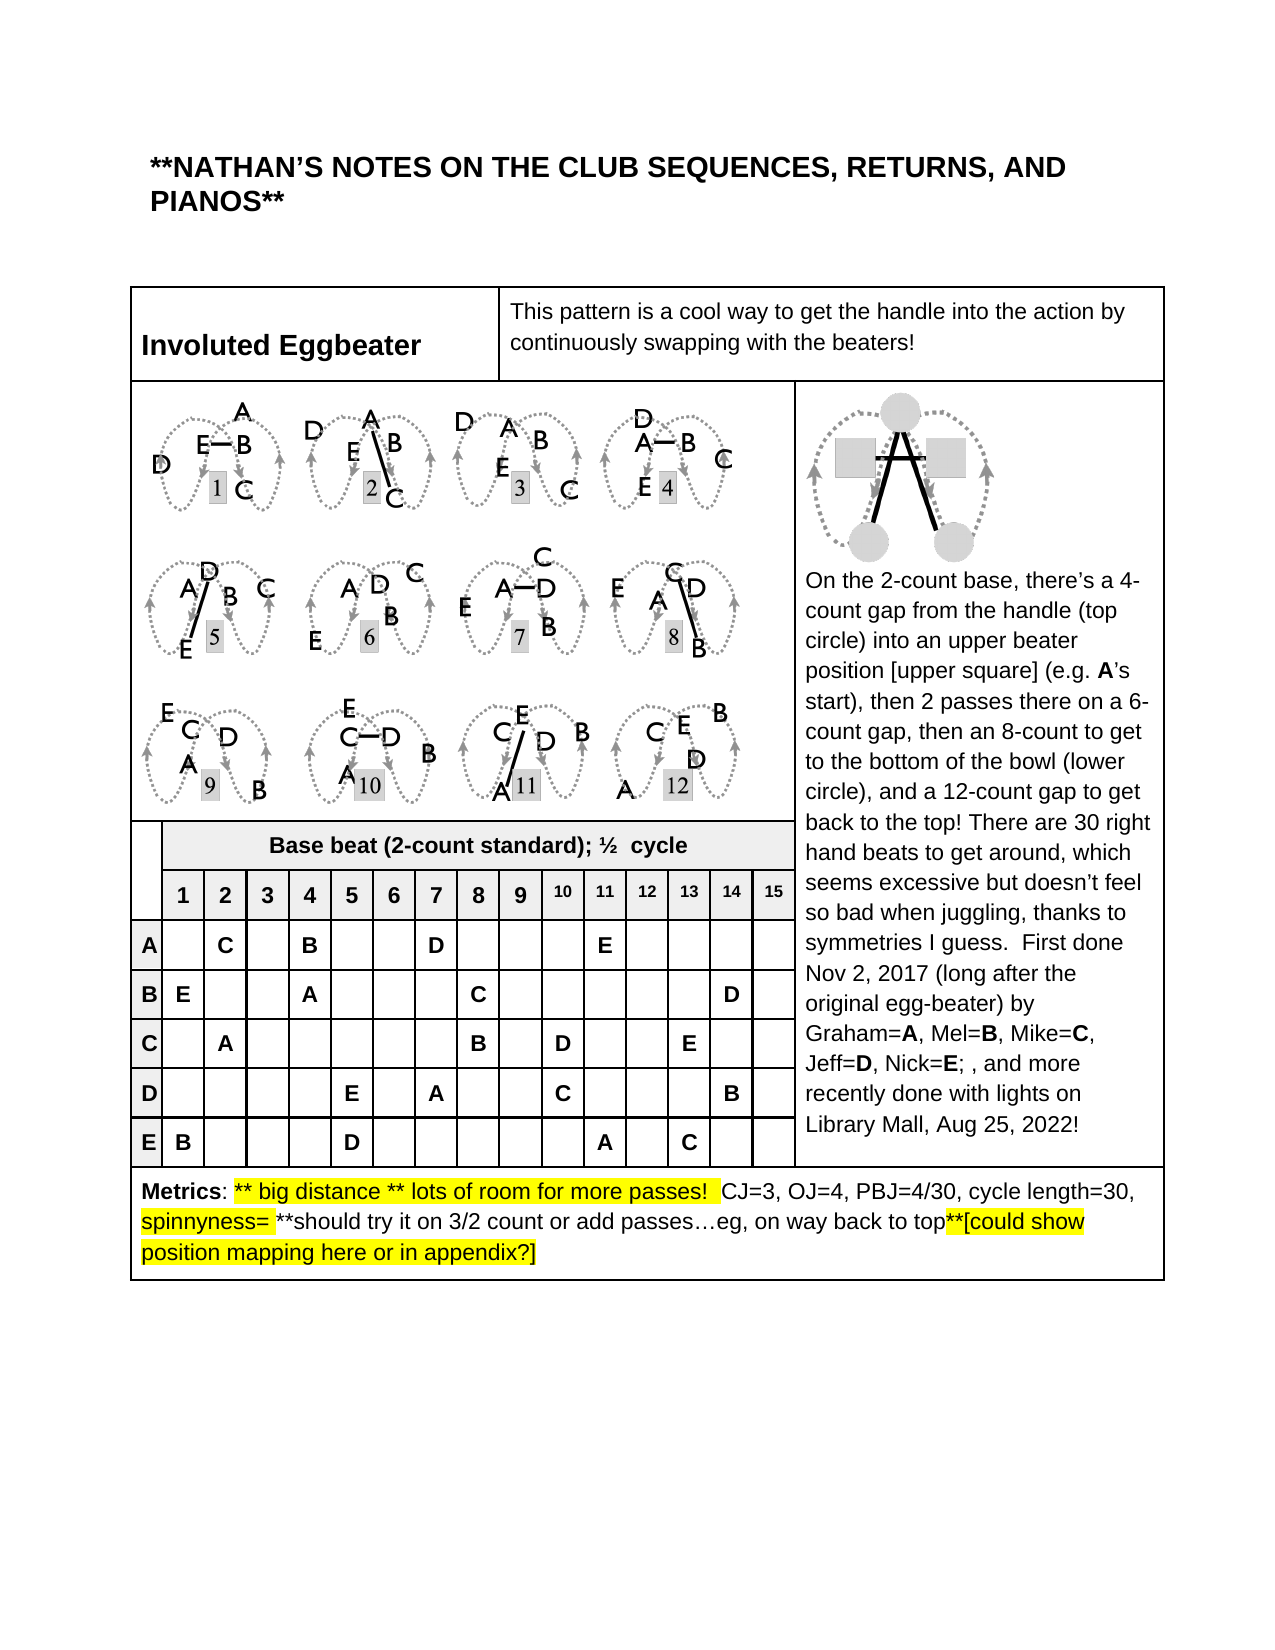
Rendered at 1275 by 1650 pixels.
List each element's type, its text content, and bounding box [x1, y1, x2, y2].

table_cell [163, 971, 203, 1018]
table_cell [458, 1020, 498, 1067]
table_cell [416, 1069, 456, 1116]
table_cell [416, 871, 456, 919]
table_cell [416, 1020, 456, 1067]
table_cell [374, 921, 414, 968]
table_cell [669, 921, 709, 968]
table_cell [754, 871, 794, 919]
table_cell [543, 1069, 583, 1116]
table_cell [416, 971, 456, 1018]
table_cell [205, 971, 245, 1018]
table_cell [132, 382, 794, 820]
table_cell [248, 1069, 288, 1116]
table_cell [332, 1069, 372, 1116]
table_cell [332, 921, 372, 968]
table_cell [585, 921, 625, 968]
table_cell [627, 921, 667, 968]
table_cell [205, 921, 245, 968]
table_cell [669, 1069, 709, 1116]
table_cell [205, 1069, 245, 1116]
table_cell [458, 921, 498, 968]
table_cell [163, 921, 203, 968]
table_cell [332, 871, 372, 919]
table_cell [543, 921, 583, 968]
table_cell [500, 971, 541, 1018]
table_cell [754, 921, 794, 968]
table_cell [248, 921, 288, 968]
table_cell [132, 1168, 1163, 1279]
picture [805, 392, 995, 563]
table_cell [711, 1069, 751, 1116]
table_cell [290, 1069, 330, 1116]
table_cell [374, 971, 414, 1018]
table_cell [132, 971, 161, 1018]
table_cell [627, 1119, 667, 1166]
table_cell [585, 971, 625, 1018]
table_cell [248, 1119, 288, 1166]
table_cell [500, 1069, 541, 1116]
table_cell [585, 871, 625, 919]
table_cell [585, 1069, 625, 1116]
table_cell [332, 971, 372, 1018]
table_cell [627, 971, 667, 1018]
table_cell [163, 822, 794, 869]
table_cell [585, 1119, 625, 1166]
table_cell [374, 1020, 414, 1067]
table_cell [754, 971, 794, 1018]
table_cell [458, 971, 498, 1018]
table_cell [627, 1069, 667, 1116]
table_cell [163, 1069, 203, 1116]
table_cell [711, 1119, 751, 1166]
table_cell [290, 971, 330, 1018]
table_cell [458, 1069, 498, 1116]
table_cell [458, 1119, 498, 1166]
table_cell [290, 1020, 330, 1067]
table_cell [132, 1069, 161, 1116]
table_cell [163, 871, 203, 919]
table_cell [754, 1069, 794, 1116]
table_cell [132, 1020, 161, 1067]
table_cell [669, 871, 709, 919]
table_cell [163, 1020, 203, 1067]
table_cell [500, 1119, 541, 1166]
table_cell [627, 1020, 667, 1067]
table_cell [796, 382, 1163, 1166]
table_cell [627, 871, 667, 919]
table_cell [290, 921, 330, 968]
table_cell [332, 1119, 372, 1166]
picture [141, 392, 741, 810]
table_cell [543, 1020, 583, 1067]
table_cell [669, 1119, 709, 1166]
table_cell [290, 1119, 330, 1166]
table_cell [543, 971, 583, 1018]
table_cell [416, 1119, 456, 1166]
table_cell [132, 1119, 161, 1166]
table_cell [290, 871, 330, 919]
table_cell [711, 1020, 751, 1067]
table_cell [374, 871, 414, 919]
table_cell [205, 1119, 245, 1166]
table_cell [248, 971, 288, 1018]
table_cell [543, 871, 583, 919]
subtitle **NATHAN’S NOTES ON THE CLUB SEQUENCES, RETURNS, AND PIANOS** [150, 150, 1125, 217]
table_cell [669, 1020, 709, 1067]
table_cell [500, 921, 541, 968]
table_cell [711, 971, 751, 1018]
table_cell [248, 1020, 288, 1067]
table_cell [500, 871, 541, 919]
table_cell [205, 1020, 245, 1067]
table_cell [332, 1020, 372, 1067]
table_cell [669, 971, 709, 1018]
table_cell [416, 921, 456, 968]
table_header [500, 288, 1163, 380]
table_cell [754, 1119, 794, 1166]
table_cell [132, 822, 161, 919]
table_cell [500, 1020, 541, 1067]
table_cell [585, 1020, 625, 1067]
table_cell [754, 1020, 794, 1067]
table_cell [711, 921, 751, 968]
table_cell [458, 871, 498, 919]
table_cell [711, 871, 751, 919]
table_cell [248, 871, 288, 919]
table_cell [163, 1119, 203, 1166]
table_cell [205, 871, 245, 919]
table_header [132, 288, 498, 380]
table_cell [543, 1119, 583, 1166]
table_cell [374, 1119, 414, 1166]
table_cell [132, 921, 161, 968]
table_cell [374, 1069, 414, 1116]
